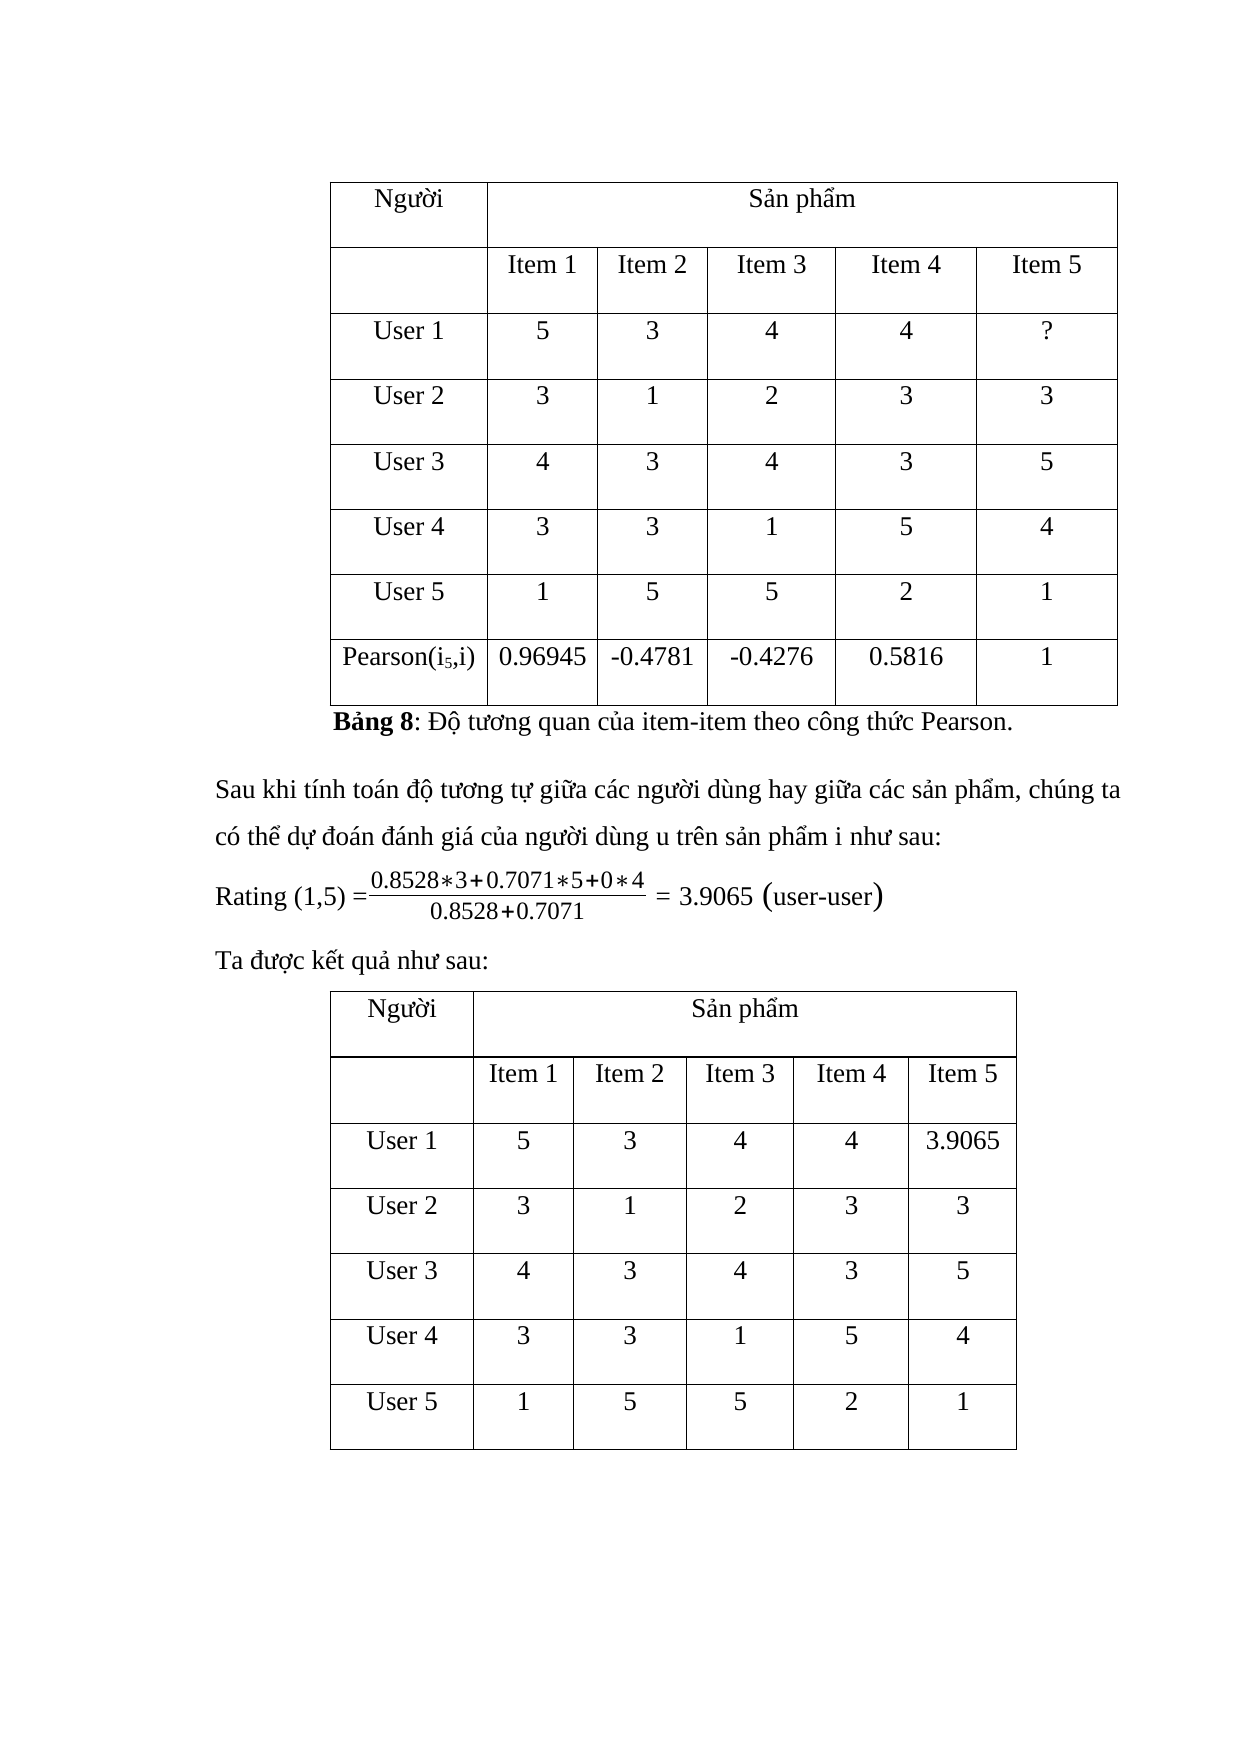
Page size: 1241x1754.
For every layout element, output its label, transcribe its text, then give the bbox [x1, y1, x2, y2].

table_cell 3 [794, 1189, 908, 1253]
table_cell User 2 [331, 1189, 473, 1253]
table_cell User 3 [331, 1254, 473, 1318]
table_cell 5 [687, 1385, 793, 1449]
table_cell 4 [708, 445, 835, 509]
table_cell 1 [598, 380, 707, 444]
table_cell 5 [836, 510, 976, 574]
table_cell -0.4781 [598, 640, 707, 704]
table_cell -0.4276 [708, 640, 835, 704]
table_cell User 5 [331, 575, 487, 639]
table_cell 3 [836, 380, 976, 444]
table_cell 3 [598, 314, 707, 378]
table_cell User 4 [331, 1320, 473, 1384]
table_cell Item 5 [909, 1058, 1016, 1123]
table_cell 5 [977, 445, 1117, 509]
table_cell 3 [794, 1254, 908, 1318]
table_cell Pearson(i5,i) [331, 640, 487, 704]
table_cell 1 [474, 1385, 573, 1449]
table_cell User 3 [331, 445, 487, 509]
table_cell 3.9065 [909, 1124, 1016, 1188]
table_cell Item 3 [687, 1058, 793, 1123]
table_cell Item 4 [794, 1058, 908, 1123]
table_cell User 5 [331, 1385, 473, 1449]
table_cell 3 [574, 1254, 686, 1318]
table_cell Item 1 [488, 248, 597, 313]
table_cell 4 [687, 1124, 793, 1188]
table_header Sản phẩm [474, 992, 1016, 1056]
text Sau khi tính toán độ tương tự giữa các người dùng hay giữa các sản phẩm, chúng ta có thể dự đoán đánh giá của người dùng u trên sản phẩm i như sau: [215, 773, 1122, 851]
table_header Người [331, 183, 487, 247]
table_cell 4 [488, 445, 597, 509]
table_cell 1 [687, 1320, 793, 1384]
table_cell Item 2 [598, 248, 707, 313]
table_cell 3 [836, 445, 976, 509]
table_cell 4 [708, 314, 835, 378]
table_cell 3 [488, 510, 597, 574]
table_header Sản phẩm [488, 183, 1117, 247]
table_cell Item 4 [836, 248, 976, 313]
table_cell 3 [598, 510, 707, 574]
table_cell 4 [794, 1124, 908, 1188]
table_cell Item 5 [977, 248, 1117, 313]
text Ta được kết quả như sau: [215, 944, 1122, 976]
table_cell 2 [794, 1385, 908, 1449]
text Bảng 8: Độ tương quan của item-item theo công thức Pearson. [177, 706, 1122, 737]
table_cell 1 [909, 1385, 1016, 1449]
table_cell 2 [836, 575, 976, 639]
table_header Người [331, 992, 473, 1056]
table_cell 4 [977, 510, 1117, 574]
table_cell ? [977, 314, 1117, 378]
table_cell 5 [474, 1124, 573, 1188]
table_cell 0.5816 [836, 640, 976, 704]
table_cell 5 [488, 314, 597, 378]
table_cell 1 [574, 1189, 686, 1253]
table_cell 0.96945 [488, 640, 597, 704]
text Rating (1,5) = = 3.9065 (user-user) [215, 866, 1122, 925]
table_cell 1 [488, 575, 597, 639]
table_cell 1 [977, 575, 1117, 639]
table_cell [331, 1058, 473, 1123]
table_cell 5 [909, 1254, 1016, 1318]
table_cell 4 [687, 1254, 793, 1318]
table_cell 5 [708, 575, 835, 639]
table_cell 2 [687, 1189, 793, 1253]
table_cell 3 [574, 1320, 686, 1384]
table_cell 5 [794, 1320, 908, 1384]
table_cell User 1 [331, 314, 487, 378]
table_cell Item 2 [574, 1058, 686, 1123]
table_cell 1 [977, 640, 1117, 704]
table_cell 5 [598, 575, 707, 639]
table_cell 3 [474, 1320, 573, 1384]
table_cell 1 [708, 510, 835, 574]
table_cell 4 [474, 1254, 573, 1318]
table_cell 3 [574, 1124, 686, 1188]
table_cell 3 [909, 1189, 1016, 1253]
table_cell 5 [574, 1385, 686, 1449]
table_cell User 4 [331, 510, 487, 574]
table_cell Item 1 [474, 1058, 573, 1123]
table_cell Item 3 [708, 248, 835, 313]
table_cell 3 [977, 380, 1117, 444]
table_cell User 1 [331, 1124, 473, 1188]
table_cell 3 [488, 380, 597, 444]
table_cell [331, 248, 487, 313]
table_cell 3 [598, 445, 707, 509]
table_cell 3 [474, 1189, 573, 1253]
table_cell 2 [708, 380, 835, 444]
table_cell User 2 [331, 380, 487, 444]
table_cell 4 [909, 1320, 1016, 1384]
table_cell 4 [836, 314, 976, 378]
